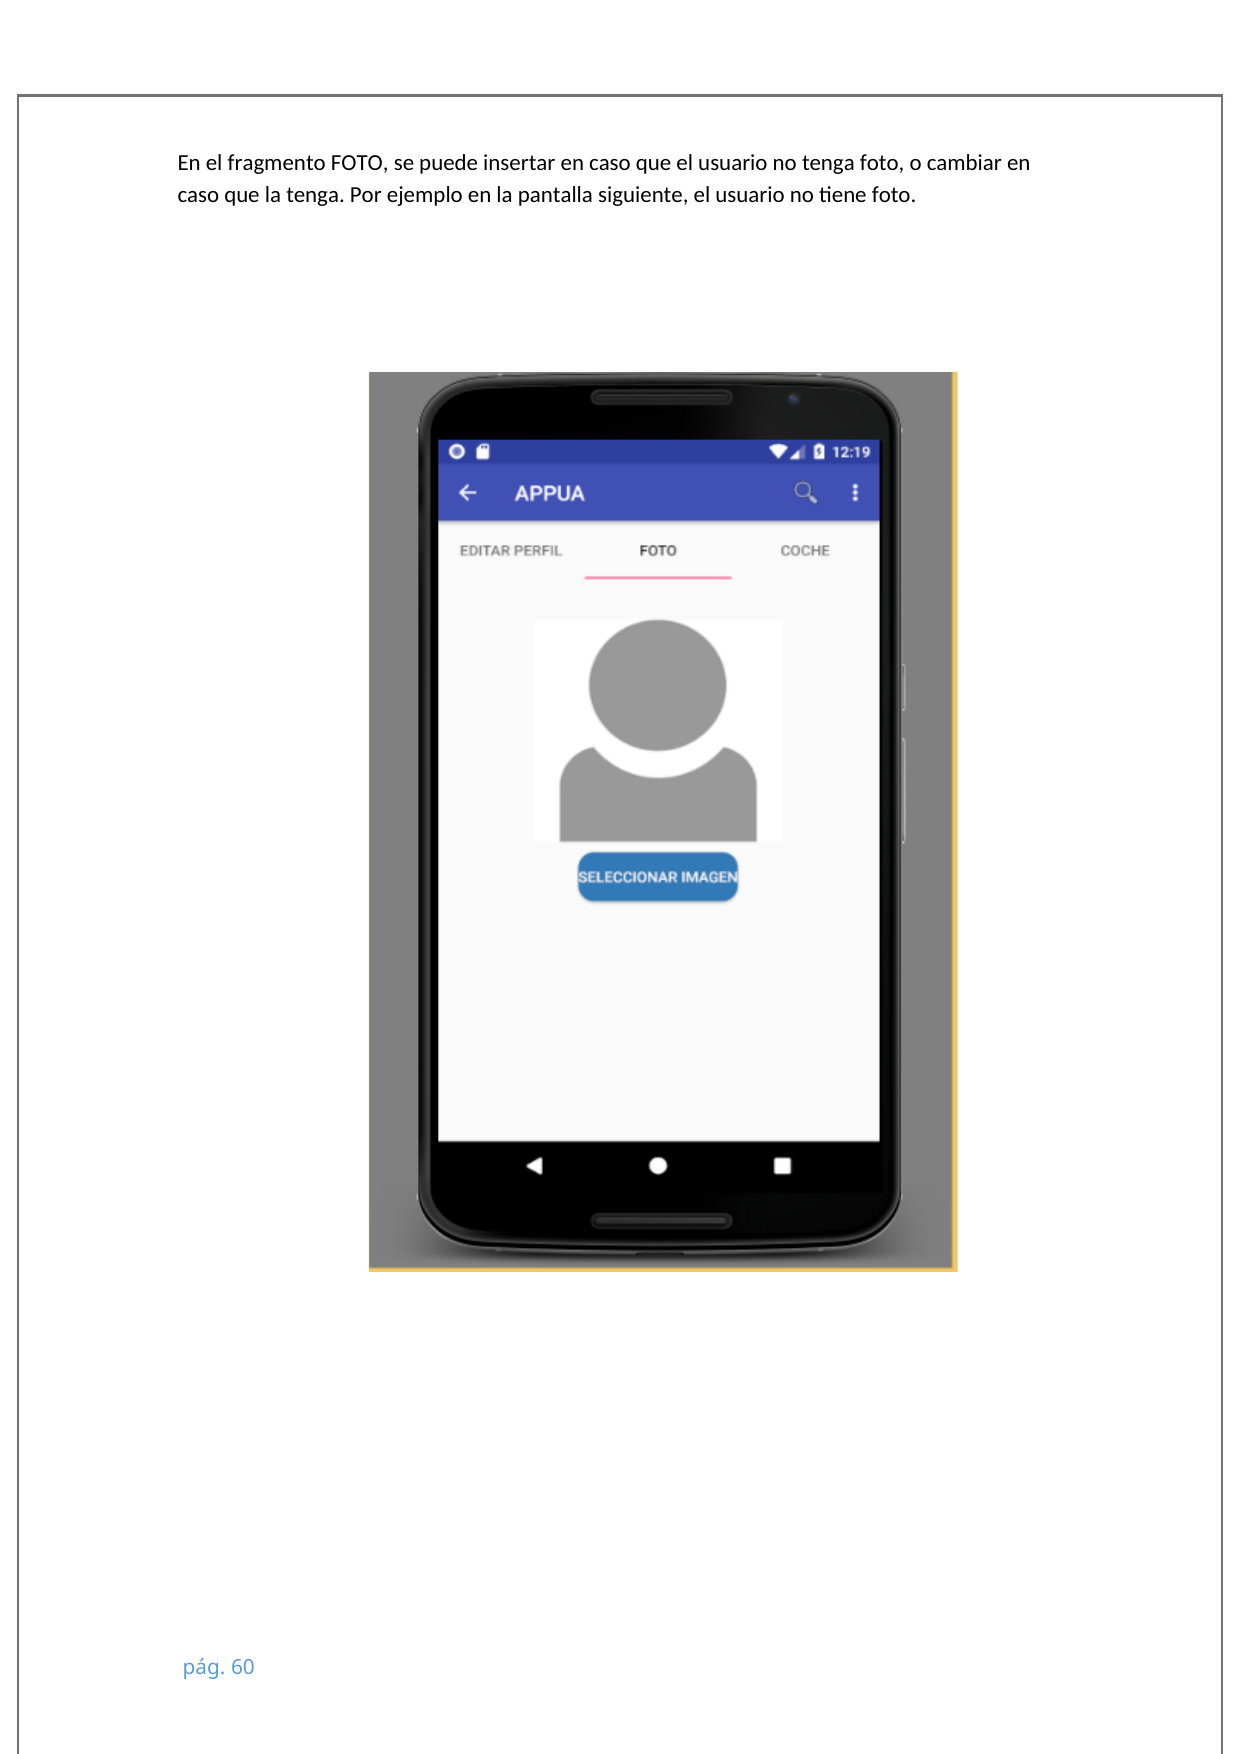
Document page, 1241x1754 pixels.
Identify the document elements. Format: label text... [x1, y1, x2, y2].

text En el fragmento FOTO, se puede insertar en caso que el usuario no tenga foto, o cambiar en caso que la tenga. Por ejemplo en la pantalla siguiente, el usuario no tiene foto. [177, 148, 1063, 208]
picture [368, 372, 958, 1272]
